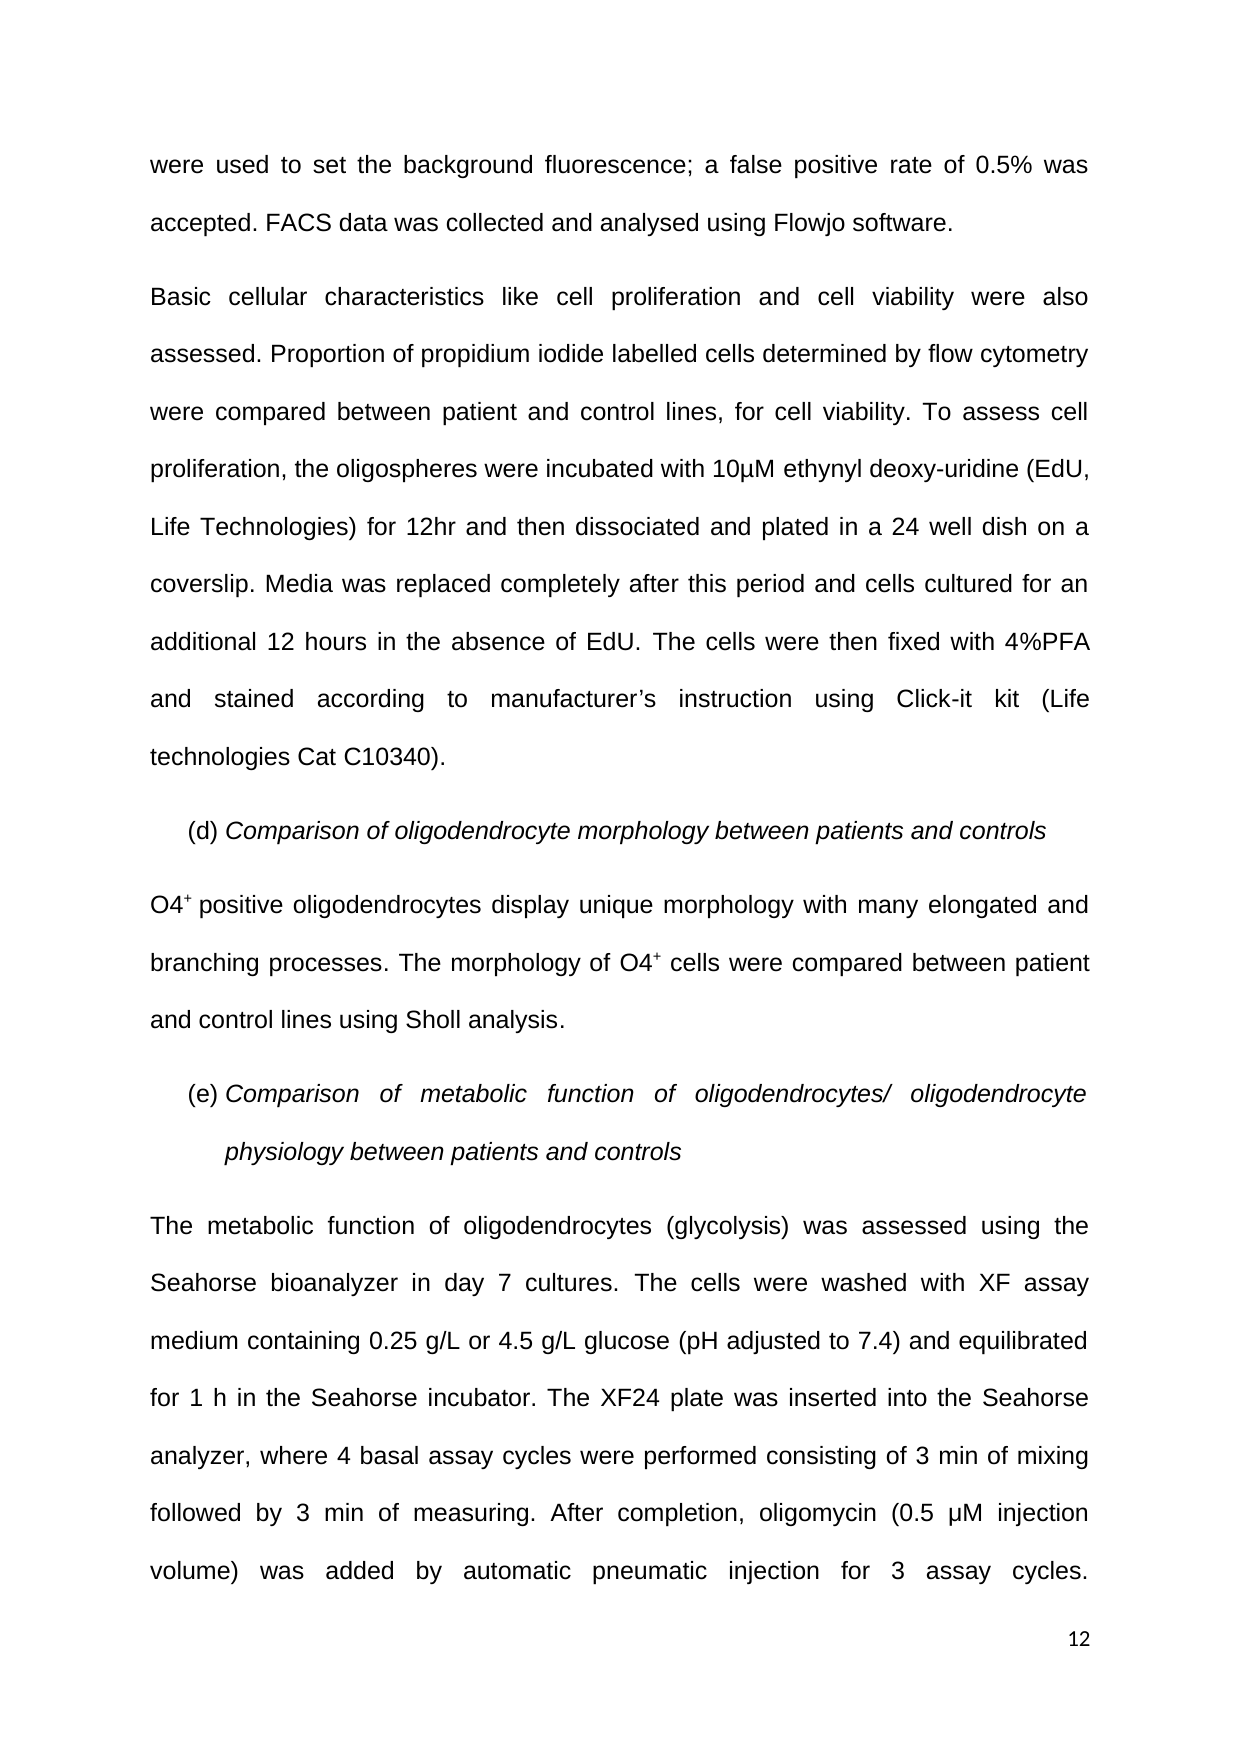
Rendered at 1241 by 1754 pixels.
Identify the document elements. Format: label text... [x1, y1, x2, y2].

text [150, 1211, 1090, 1584]
list Comparison of metabolic function of oligodendrocytes/ oligodendrocyte physiology between patients and controls [187, 1079, 1090, 1165]
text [150, 150, 1090, 236]
text O4+ positive oligodendrocytes display unique morphology with many elongated and branching processes. The morphology of O4+ cells were compared between patient and control lines using Sholl analysis. [150, 890, 1090, 1034]
list Comparison of oligodendrocyte morphology between patients and controls [187, 816, 1090, 844]
text Basic cellular characteristics like cell proliferation and cell viability were also assessed. Proportion of propidium iodide labelled cells determined by flow cytometry were compared between patient and control lines, for cell viability. To assess cell proliferation, the oligospheres were incubated with 10µM ethynyl deoxy-uridine (EdU, Life Technologies) for 12hr and then dissociated and plated in a 24 well dish on a coverslip. Media was replaced completely after this period and cells cultured for an additional 12 hours in the absence of EdU. The cells were then fixed with 4%PFA and stained according to manufacturer’s instruction using Click-it kit (Life technologies Cat C10340). [150, 282, 1090, 770]
